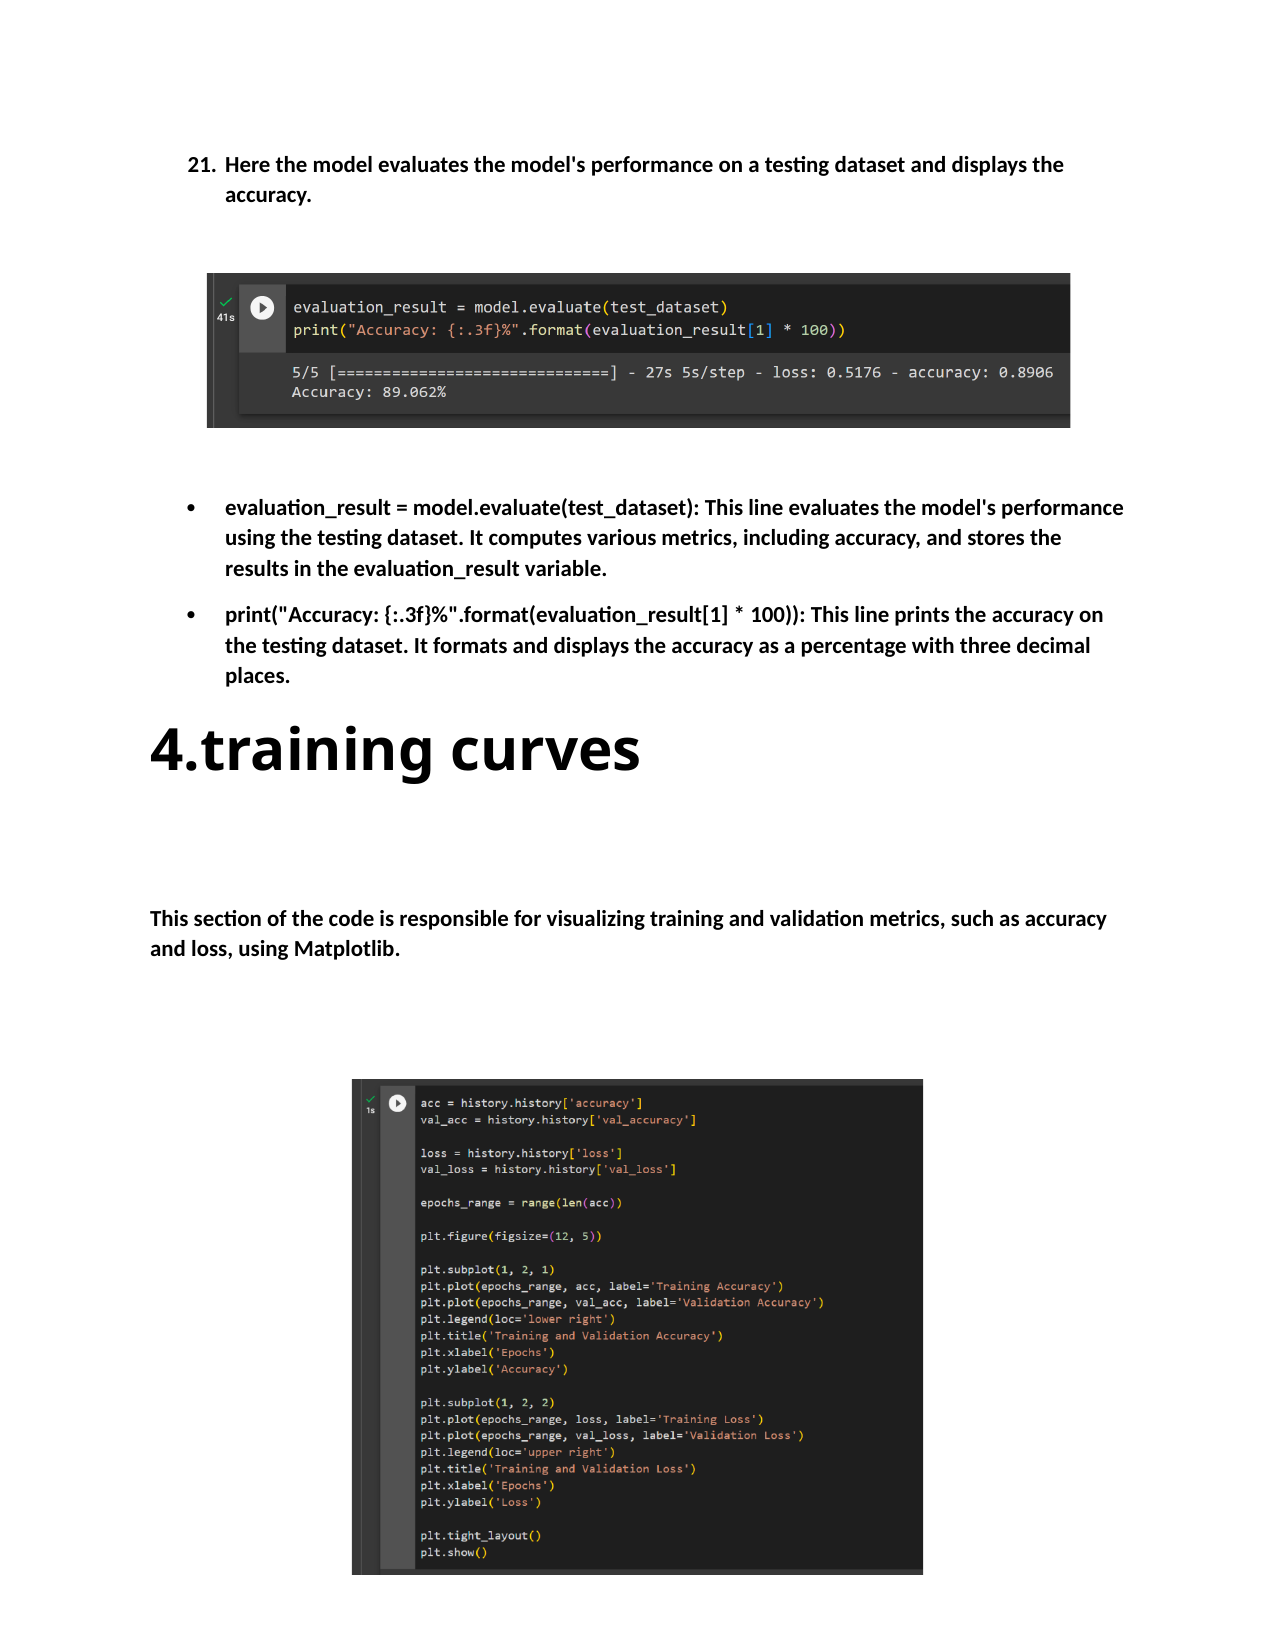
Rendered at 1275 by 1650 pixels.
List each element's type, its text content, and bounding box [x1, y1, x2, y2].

picture [206, 273, 1071, 428]
list print("Accuracy: {:.3f}%".format(evaluation_result[1] * 100)): This line prints the accuracy on the testing dataset. It formats and displays the accuracy as a percentage with three decimal places. [187, 601, 1125, 689]
text This section of the code is responsible for visualizing training and validation metrics, such as accuracy and loss, using Matplotlib. [150, 904, 1125, 962]
list evaluation_result = model.evaluate(test_dataset): This line evaluates the model's performance using the testing dataset. It computes various metrics, including accuracy, and stores the results in the evaluation_result variable. [187, 493, 1125, 582]
picture [351, 1079, 924, 1575]
list Here the model evaluates the model's performance on a testing dataset and displays the accuracy. [187, 150, 1125, 208]
text 4.training curves [150, 708, 1125, 787]
